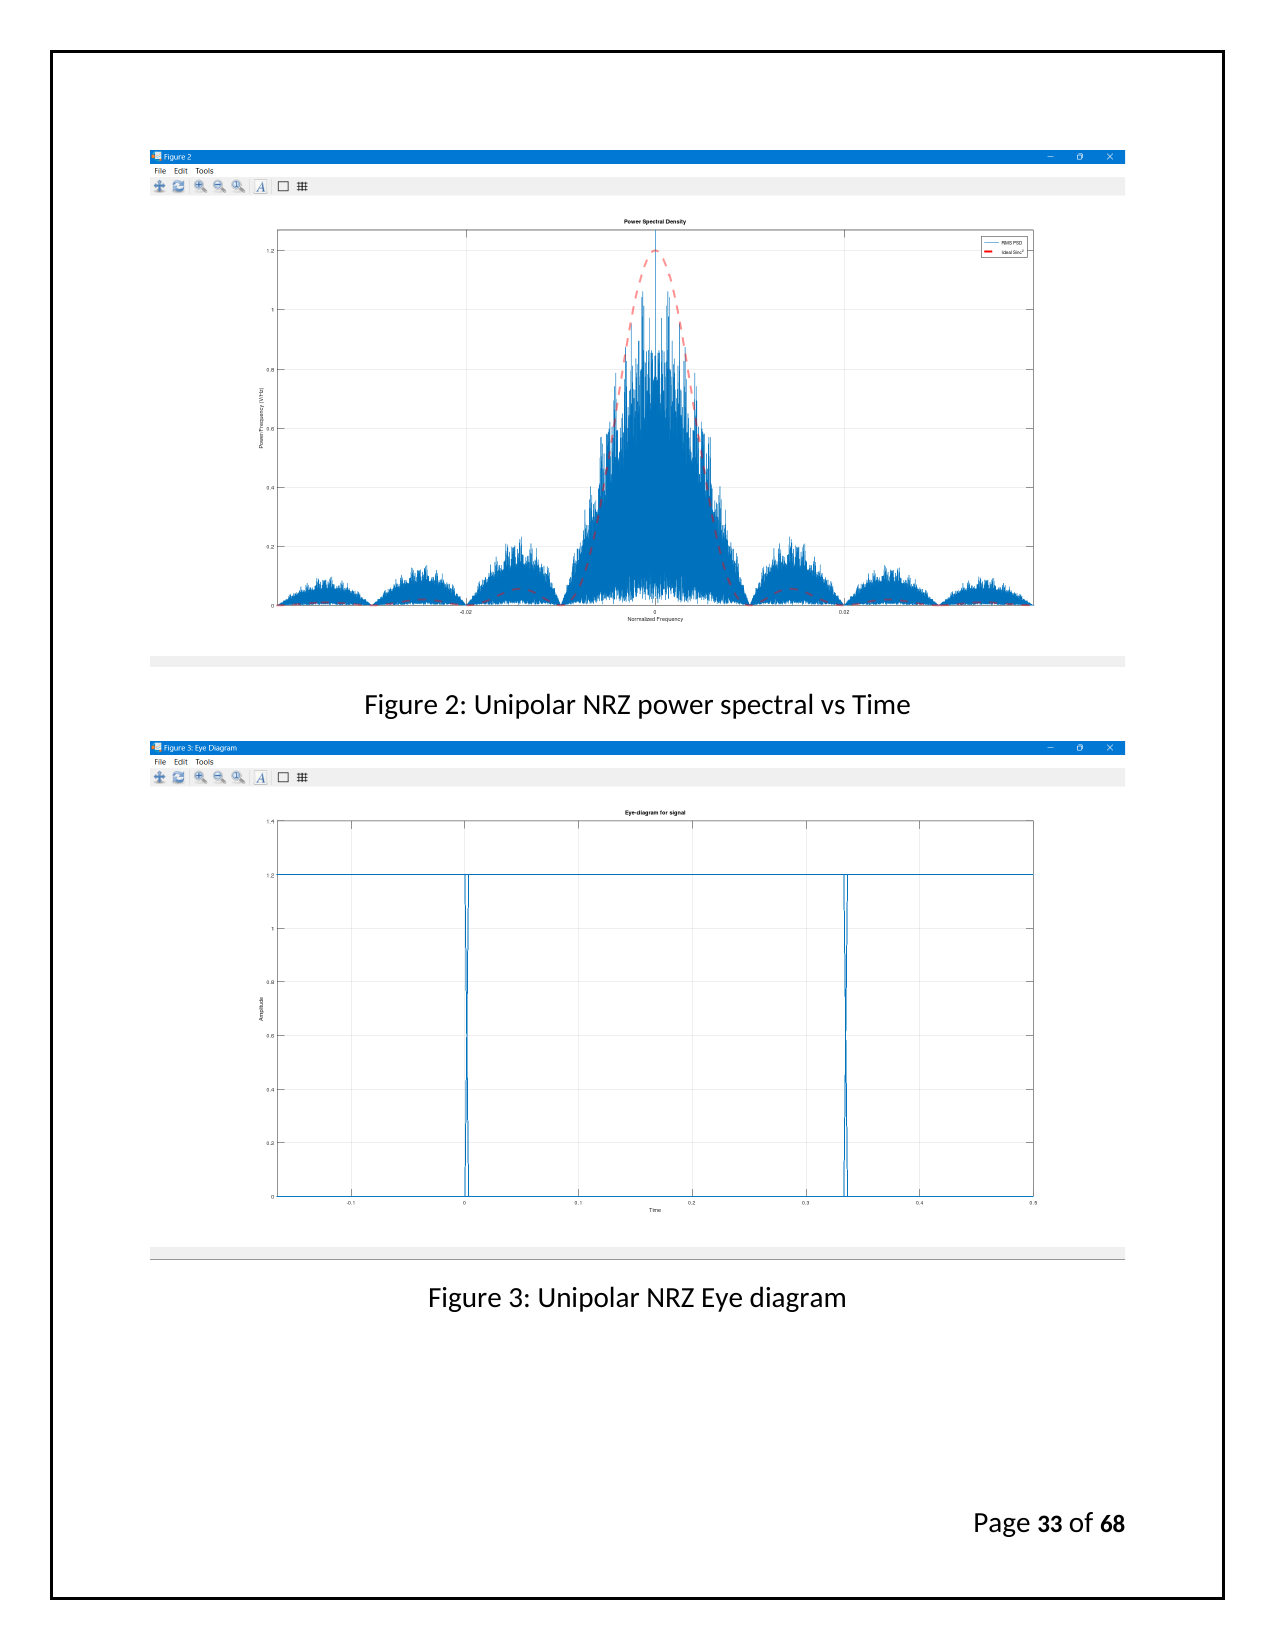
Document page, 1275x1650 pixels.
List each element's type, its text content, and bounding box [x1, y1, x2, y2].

text Figure 2: Unipolar NRZ power spectral vs Time [150, 686, 1125, 722]
picture [150, 150, 1125, 667]
text Figure 3: Unipolar NRZ Eye diagram [150, 1279, 1125, 1315]
picture [150, 741, 1125, 1260]
